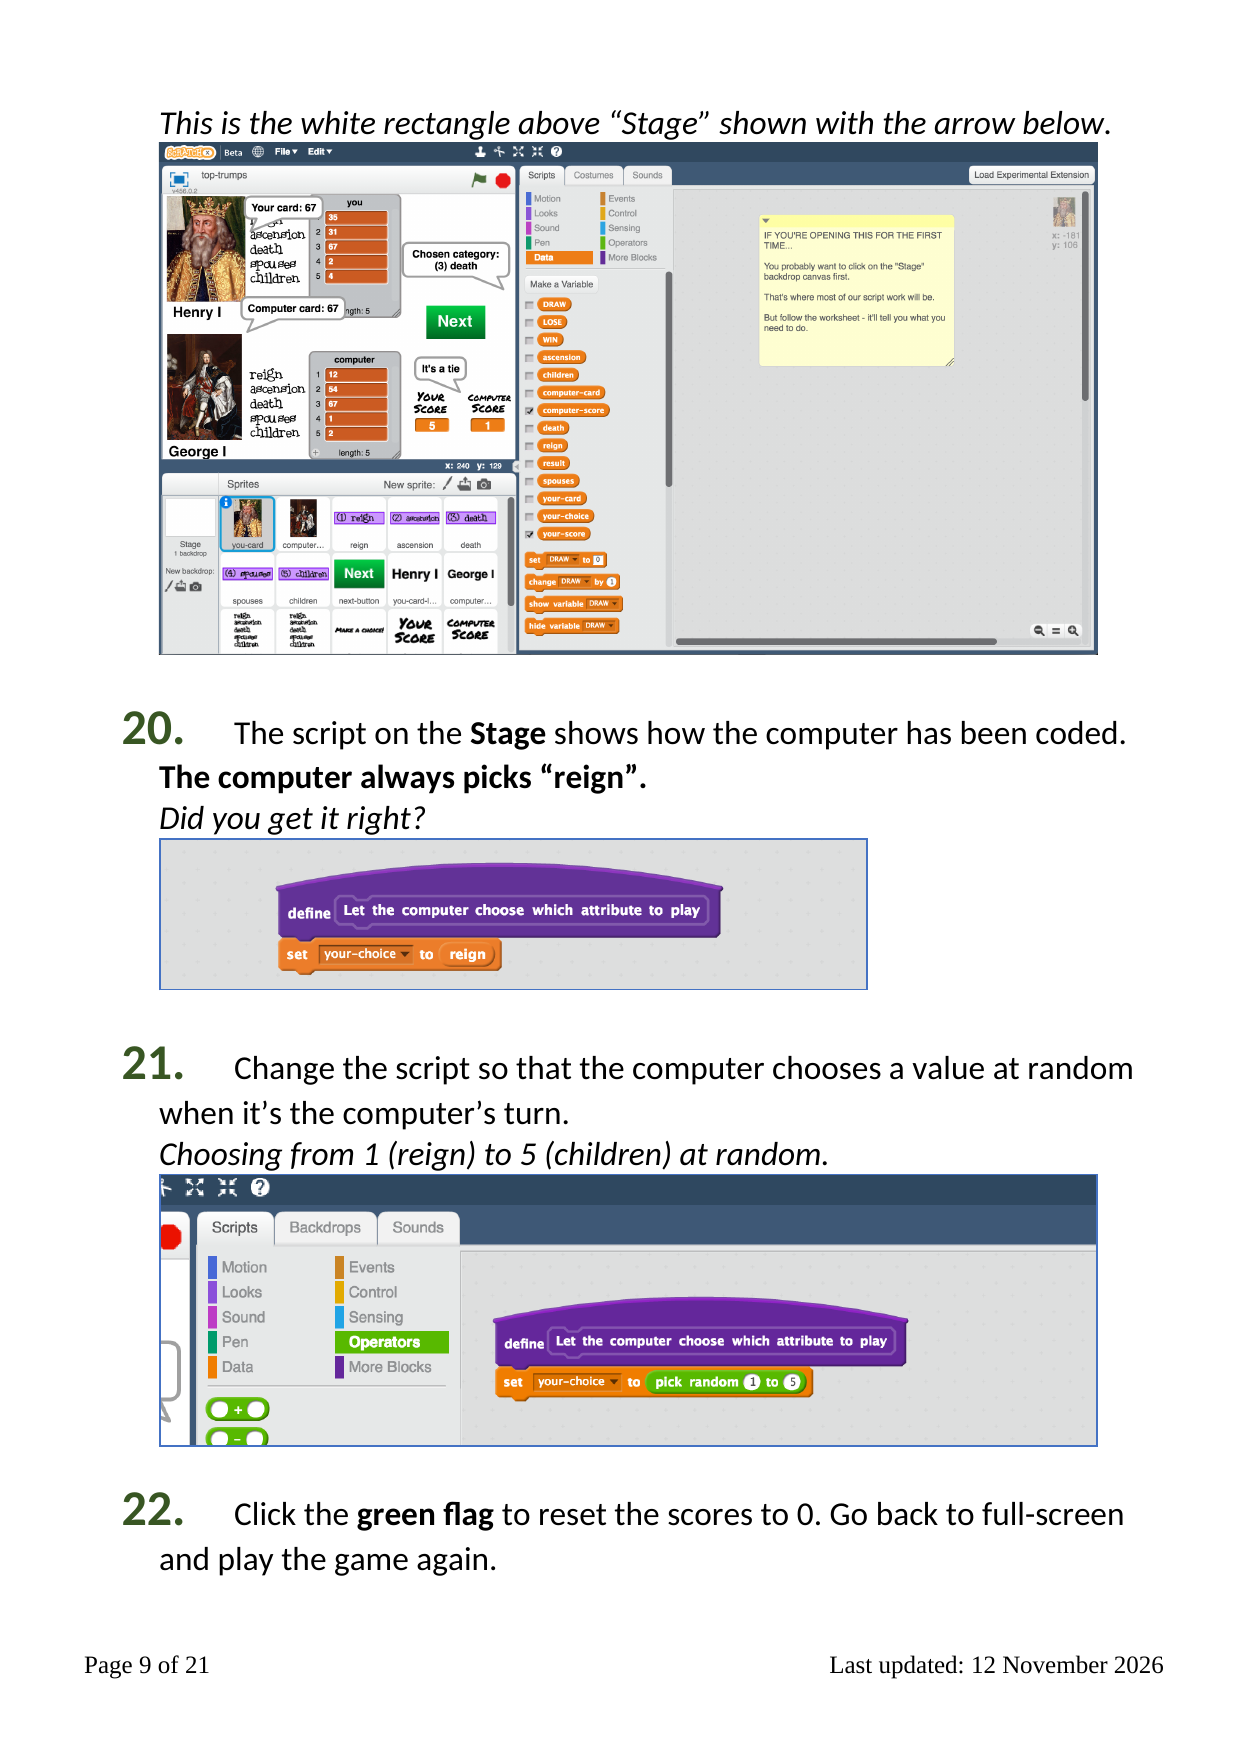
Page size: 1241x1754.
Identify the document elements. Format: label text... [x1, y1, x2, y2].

picture [161, 840, 866, 989]
picture [161, 1175, 1096, 1445]
picture [158, 142, 1098, 655]
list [121, 1477, 1164, 1579]
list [121, 102, 1164, 655]
